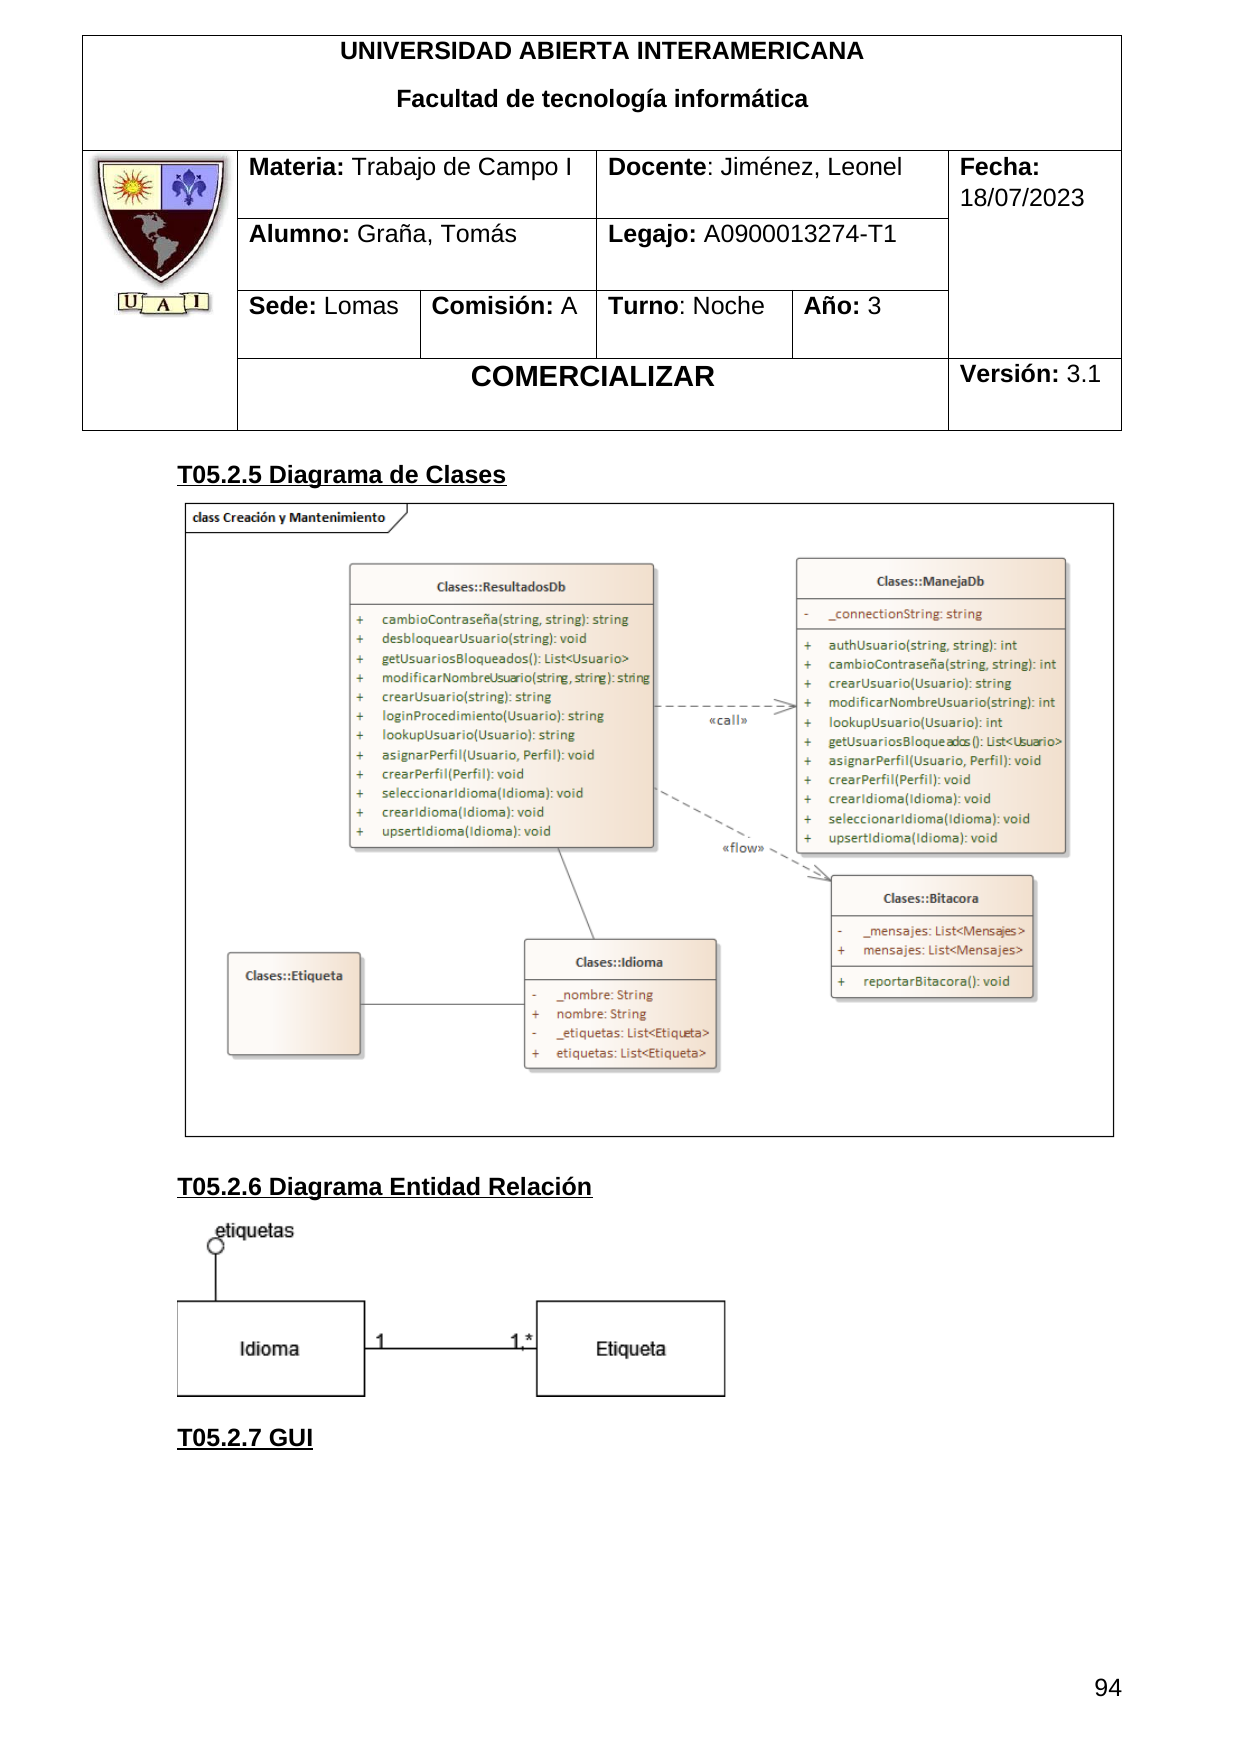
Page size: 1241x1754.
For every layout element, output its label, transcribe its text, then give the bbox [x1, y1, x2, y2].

picture [87, 151, 234, 320]
picture [177, 1207, 726, 1397]
picture [177, 495, 1122, 1145]
subtitle T05.2.6 Diagrama Entidad Relación [177, 1172, 1122, 1201]
subtitle T05.2.5 Diagrama de Clases [177, 460, 1122, 488]
subtitle T05.2.7 GUI [177, 1423, 1122, 1452]
